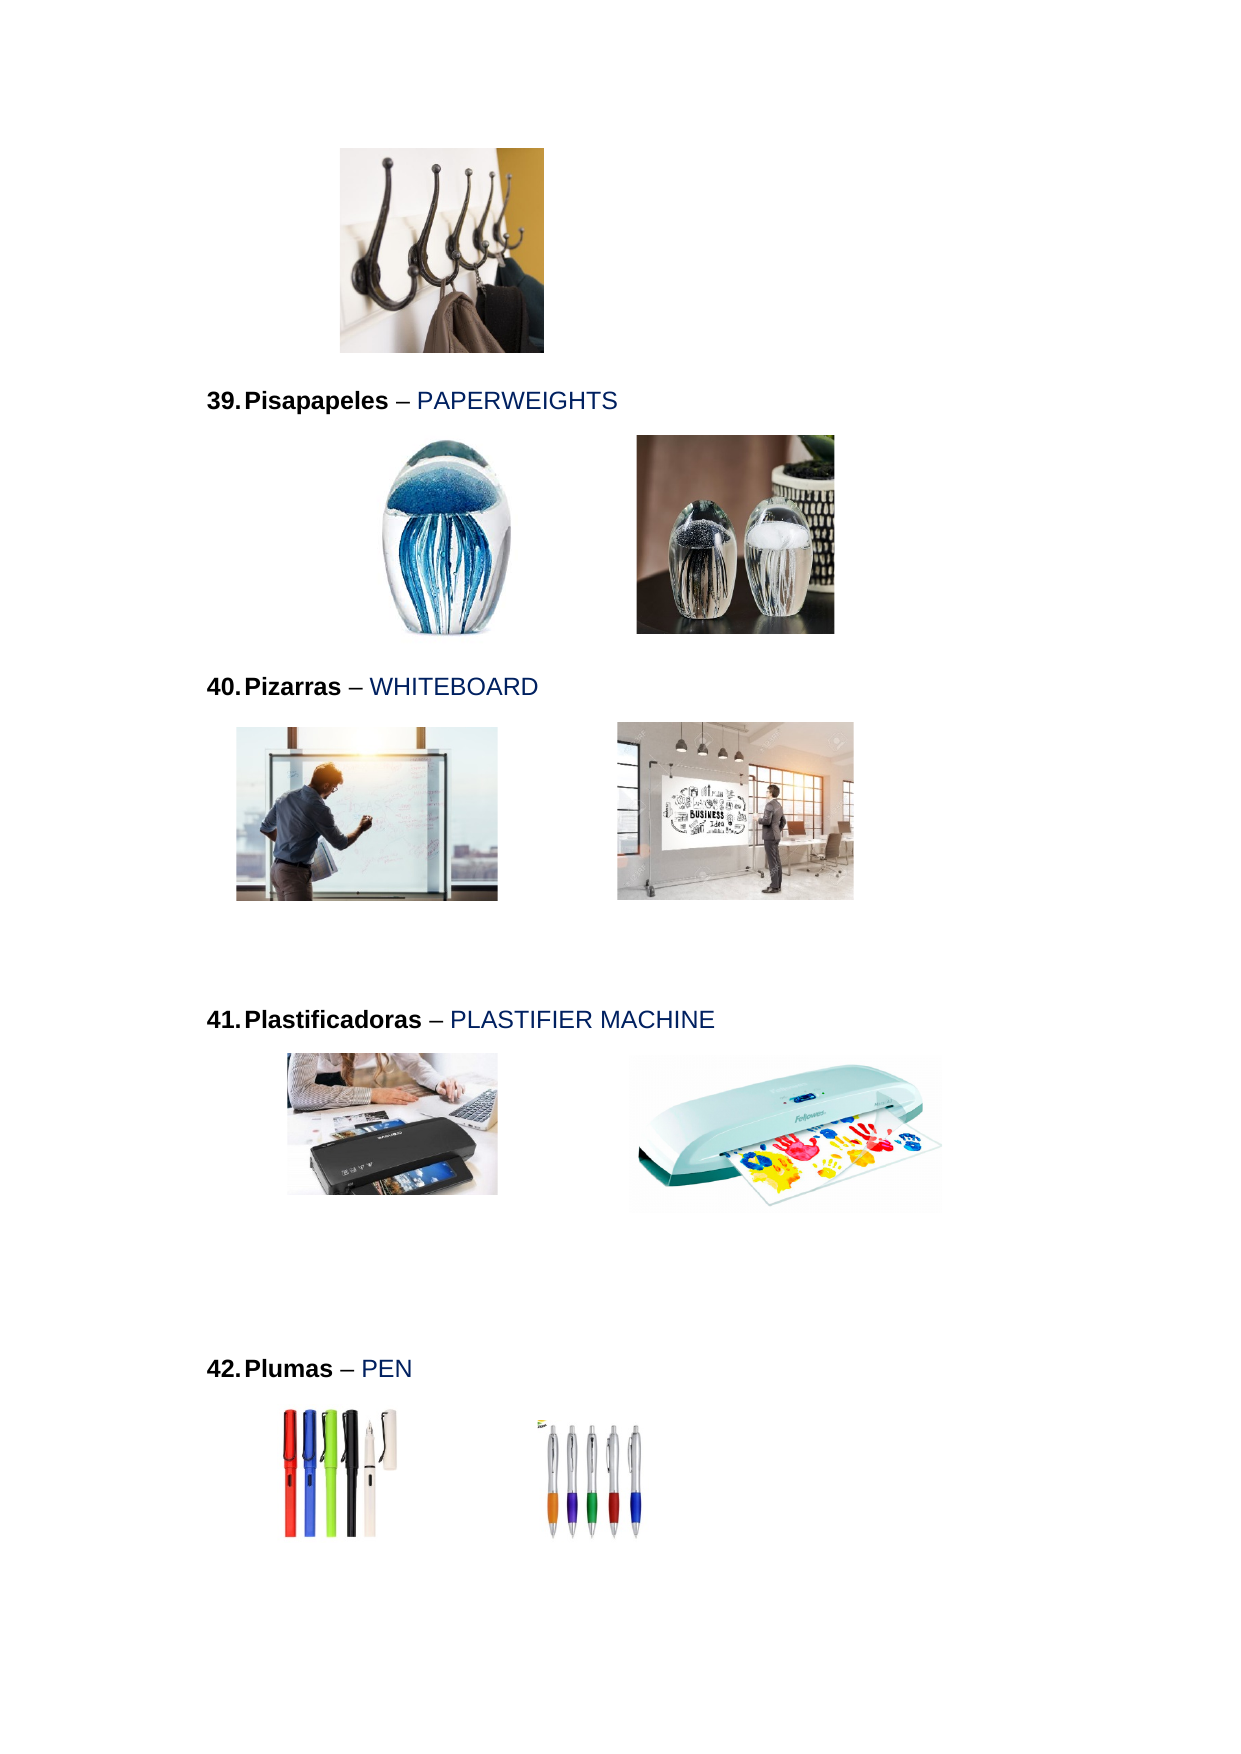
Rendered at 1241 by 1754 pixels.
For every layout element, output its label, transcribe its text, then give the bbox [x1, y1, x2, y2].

picture [362, 435, 522, 647]
picture [636, 435, 835, 634]
picture [277, 1404, 404, 1543]
list Plumas – PEN [207, 1354, 1063, 1383]
list Pizarras – WHITEBOARD [207, 672, 1063, 701]
list Plastificadoras – PLASTIFIER MACHINE [207, 1006, 1063, 1034]
list Pisapapeles – PAPERWEIGHTS [207, 386, 1063, 415]
picture [339, 148, 544, 353]
picture [617, 722, 854, 900]
picture [537, 1420, 650, 1543]
picture [287, 1053, 498, 1195]
picture [236, 727, 498, 901]
picture [628, 1055, 943, 1213]
